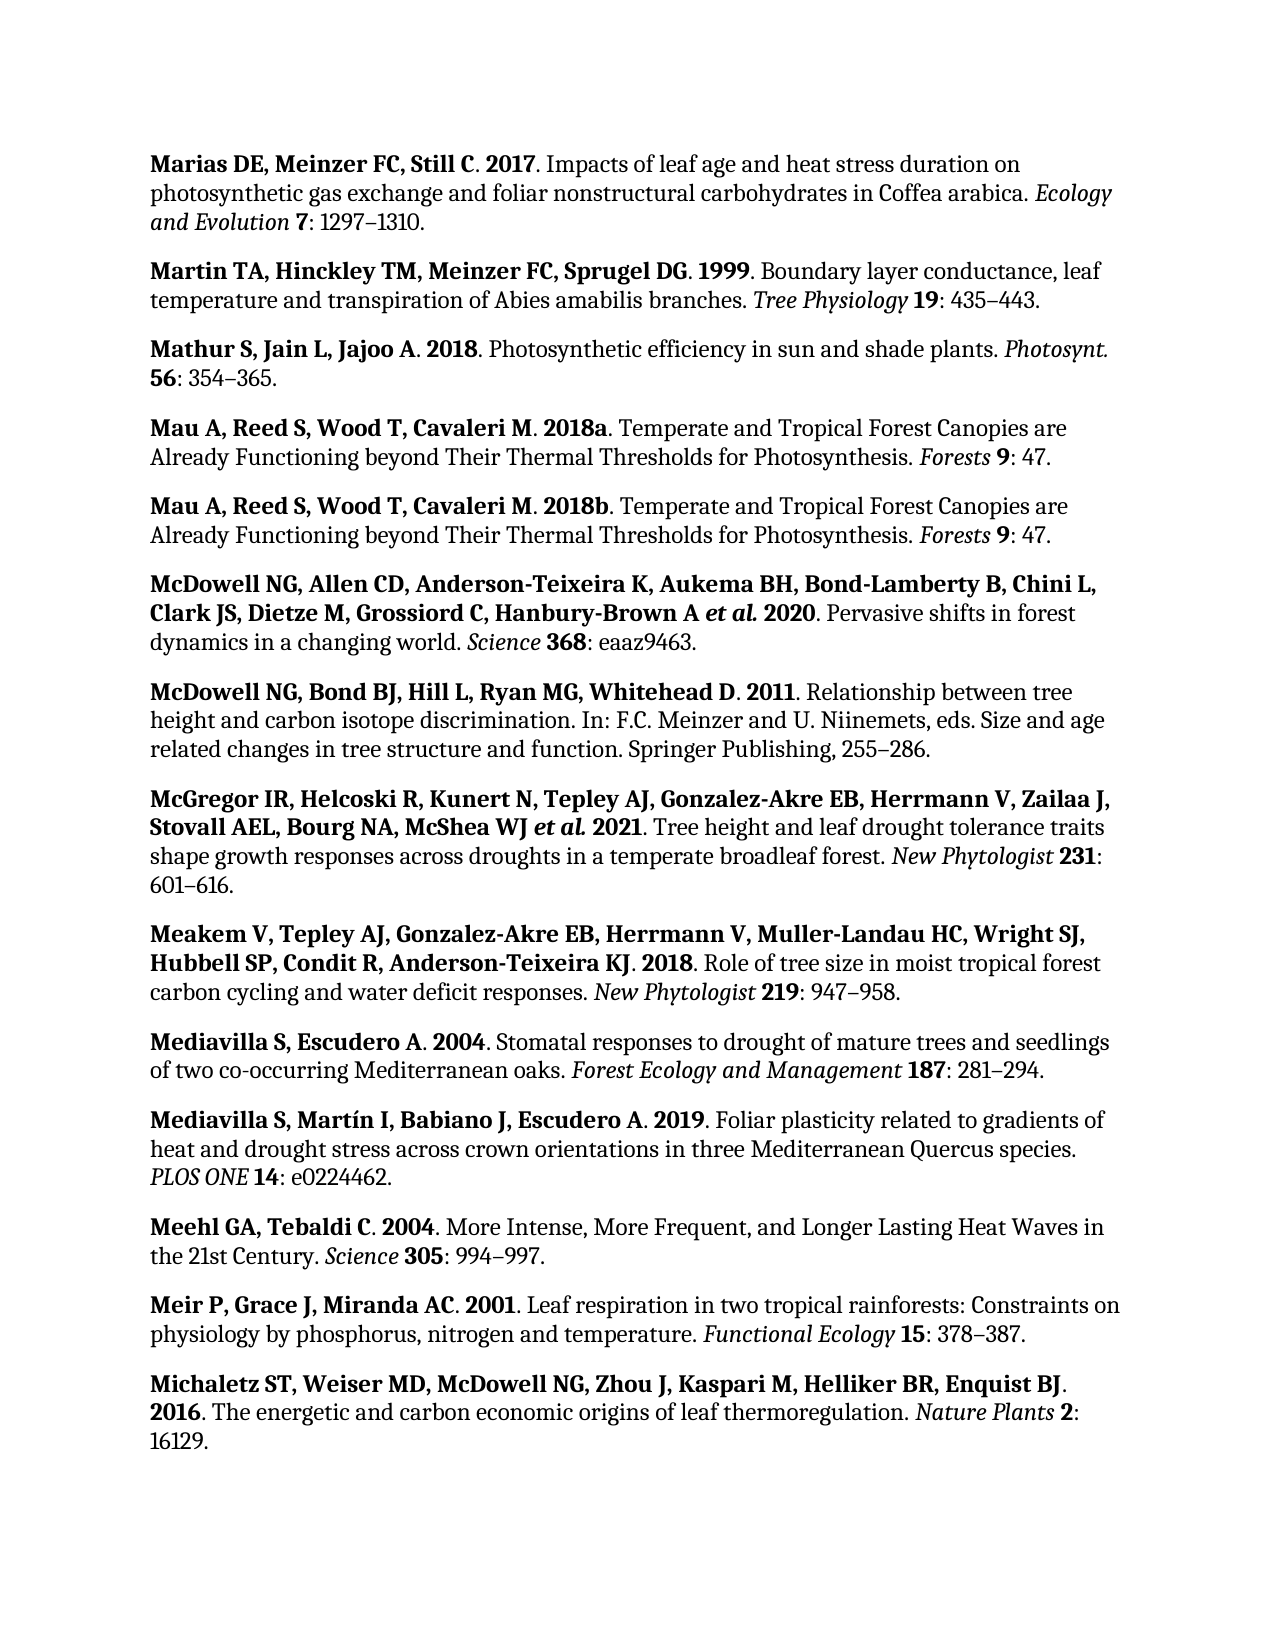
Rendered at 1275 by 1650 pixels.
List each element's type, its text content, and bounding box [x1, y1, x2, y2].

text Mau A, Reed S, Wood T, Cavaleri M. 2018b. Temperate and Tropical Forest Canopies are Already Functioning beyond Their Thermal Thresholds for Photosynthesis. Forests 9: 47. [150, 492, 1125, 549]
text Mediavilla S, Escudero A. 2004. Stomatal responses to drought of mature trees and seedlings of two co-occurring Mediterranean oaks. Forest Ecology and Management 187: 281–294. [150, 1027, 1125, 1085]
text Martin TA, Hinckley TM, Meinzer FC, Sprugel DG. 1999. Boundary layer conductance, leaf temperature and transpiration of Abies amabilis branches. Tree Physiology 19: 435–443. [150, 257, 1125, 314]
text Meehl GA, Tebaldi C. 2004. More Intense, More Frequent, and Longer Lasting Heat Waves in the 21st Century. Science 305: 994–997. [150, 1213, 1125, 1270]
text Mau A, Reed S, Wood T, Cavaleri M. 2018a. Temperate and Tropical Forest Canopies are Already Functioning beyond Their Thermal Thresholds for Photosynthesis. Forests 9: 47. [150, 414, 1125, 471]
text McDowell NG, Allen CD, Anderson-Teixeira K, Aukema BH, Bond-Lamberty B, Chini L, Clark JS, Dietze M, Grossiord C, Hanbury-Brown A et al. 2020. Pervasive shifts in forest dynamics in a changing world. Science 368: eaaz9463. [150, 570, 1125, 657]
text Meir P, Grace J, Miranda AC. 2001. Leaf respiration in two tropical rainforests: Constraints on physiology by phosphorus, nitrogen and temperature. Functional Ecology 15: 378–387. [150, 1291, 1125, 1349]
text McGregor IR, Helcoski R, Kunert N, Tepley AJ, Gonzalez-Akre EB, Herrmann V, Zailaa J, Stovall AEL, Bourg NA, McShea WJ et al. 2021. Tree height and leaf drought tolerance traits shape growth responses across droughts in a temperate broadleaf forest. New Phytologist 231: 601–616. [150, 784, 1125, 899]
text Michaletz ST, Weiser MD, McDowell NG, Zhou J, Kaspari M, Helliker BR, Enquist BJ. 2016. The energetic and carbon economic origins of leaf thermoregulation. Nature Plants 2: 16129. [150, 1369, 1125, 1456]
text Meakem V, Tepley AJ, Gonzalez-Akre EB, Herrmann V, Muller-Landau HC, Wright SJ, Hubbell SP, Condit R, Anderson-Teixeira KJ. 2018. Role of tree size in moist tropical forest carbon cycling and water deficit responses. New Phytologist 219: 947–958. [150, 920, 1125, 1007]
text Mathur S, Jain L, Jajoo A. 2018. Photosynthetic efficiency in sun and shade plants. Photosynt. 56: 354–365. [150, 335, 1125, 393]
text Marias DE, Meinzer FC, Still C. 2017. Impacts of leaf age and heat stress duration on photosynthetic gas exchange and foliar nonstructural carbohydrates in Coffea arabica. Ecology and Evolution 7: 1297–1310. [150, 150, 1125, 236]
text Mediavilla S, Martín I, Babiano J, Escudero A. 2019. Foliar plasticity related to gradients of heat and drought stress across crown orientations in three Mediterranean Quercus species. PLOS ONE 14: e0224462. [150, 1106, 1125, 1192]
text McDowell NG, Bond BJ, Hill L, Ryan MG, Whitehead D. 2011. Relationship between tree height and carbon isotope discrimination. In: F.C. Meinzer and U. Niinemets, eds. Size and age related changes in tree structure and function. Springer Publishing, 255–286. [150, 677, 1125, 764]
